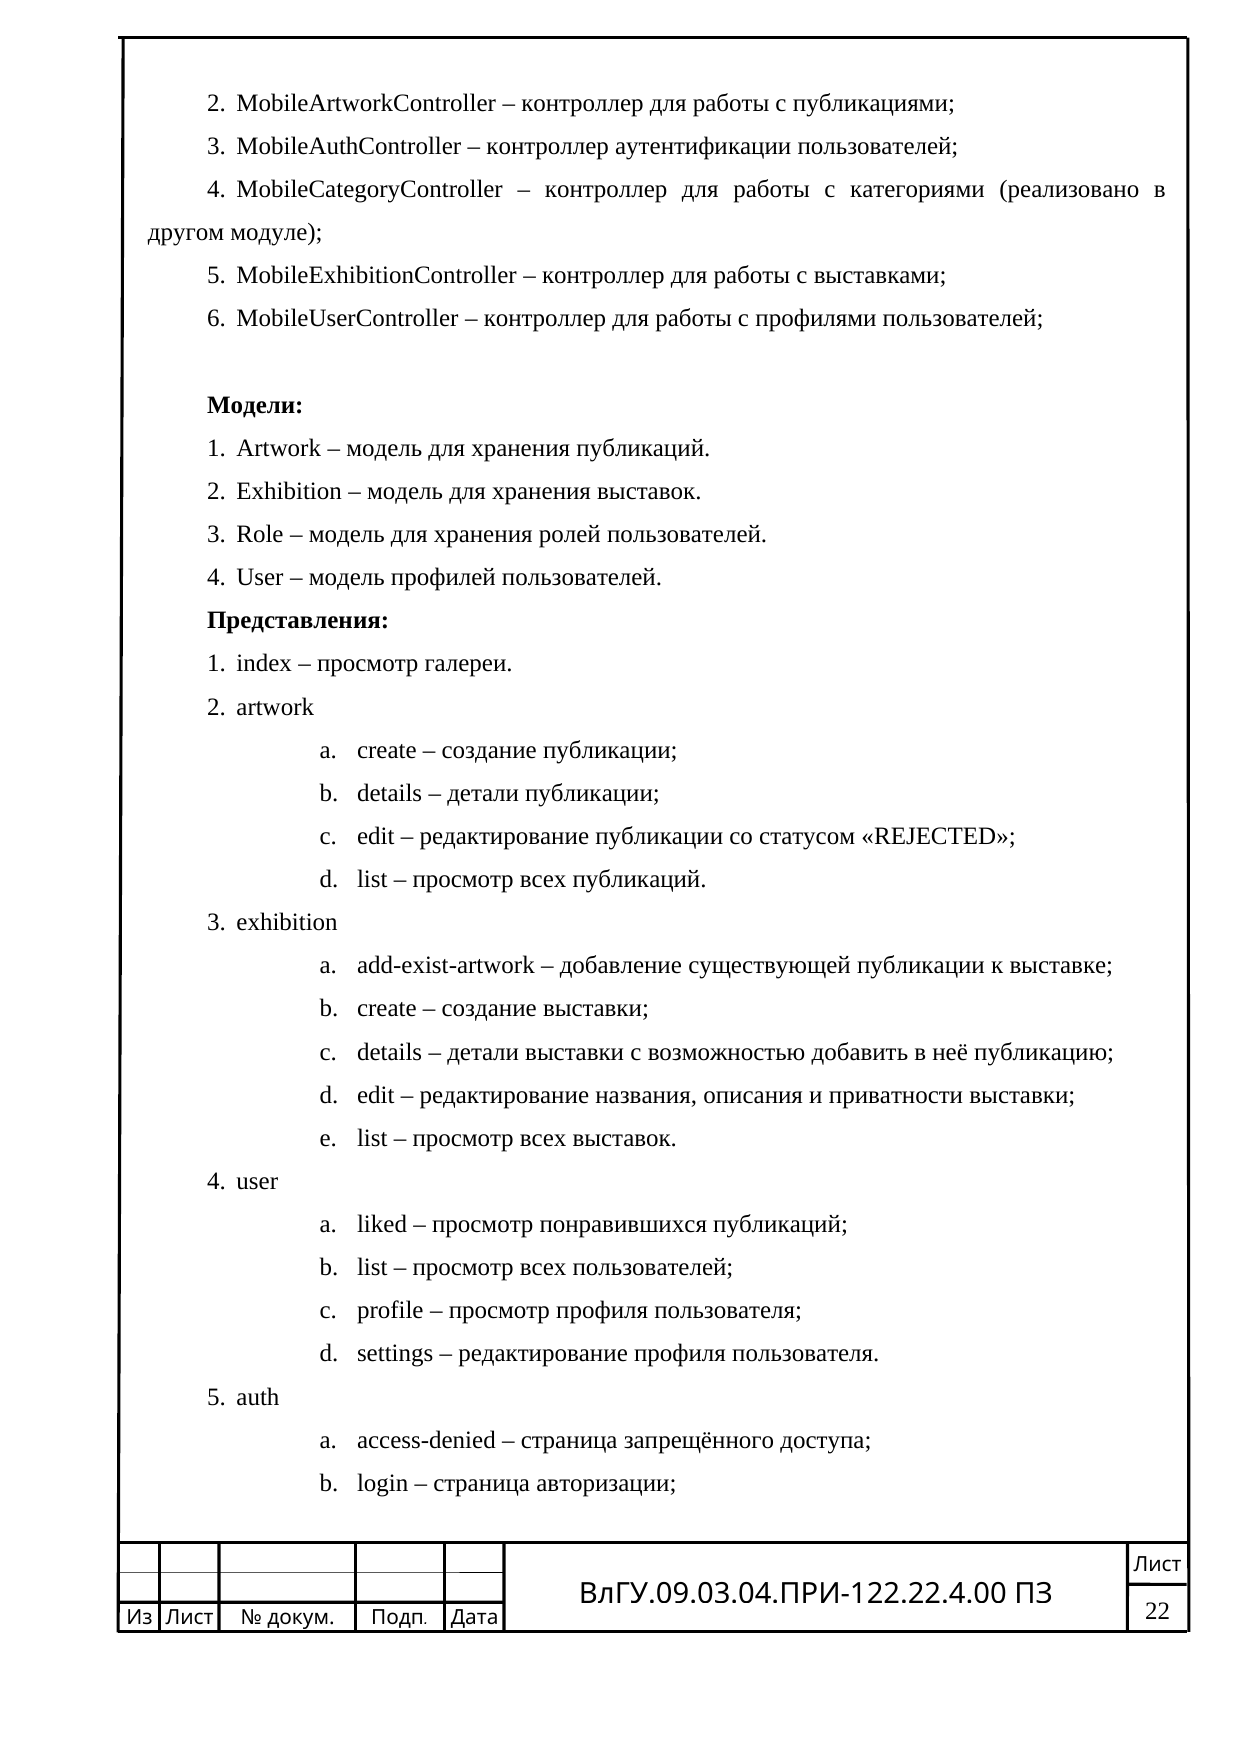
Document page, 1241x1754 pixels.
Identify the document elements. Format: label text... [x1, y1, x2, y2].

list edit – редактирование названия, описания и приватности выставки; [319, 1080, 1167, 1108]
list list – просмотр всех выставок. [319, 1123, 1167, 1152]
list user [148, 1166, 1167, 1195]
list create – создание публикации; [319, 735, 1167, 763]
list details – детали выставки с возможностью добавить в неё публикацию; [319, 1037, 1167, 1065]
list MobileCategoryController – контроллер для работы с категориями (реализовано в другом модуле); [148, 174, 1167, 246]
list create – создание выставки; [319, 993, 1167, 1022]
list profile – просмотр профиля пользователя; [319, 1295, 1167, 1324]
list liked – просмотр понравившихся публикаций; [319, 1209, 1167, 1238]
list MobileArtworkController – контроллер для работы с публикациями; [148, 88, 1167, 117]
list login – страница авторизации; [319, 1468, 1167, 1497]
list access-denied – страница запрещённого доступа; [319, 1425, 1167, 1453]
list MobileAuthController – контроллер аутентификации пользователей; [148, 131, 1167, 160]
list auth [148, 1382, 1167, 1410]
list index – просмотр галереи. [148, 648, 1167, 677]
list User – модель профилей пользователей. [148, 562, 1167, 591]
list Exhibition – модель для хранения выставок. [148, 476, 1167, 505]
list details – детали публикации; [319, 778, 1167, 807]
list exhibition [148, 907, 1167, 936]
list settings – редактирование профиля пользователя. [319, 1338, 1167, 1367]
list MobileUserController – контроллер для работы с профилями пользователей; [148, 303, 1167, 332]
list Artwork – модель для хранения публикаций. [148, 433, 1167, 462]
list list – просмотр всех публикаций. [319, 864, 1167, 893]
list add-exist-artwork – добавление существующей публикации к выставке; [319, 950, 1167, 979]
list list – просмотр всех пользователей; [319, 1252, 1167, 1281]
list artwork [148, 692, 1167, 720]
text Модели: [148, 390, 1167, 418]
list Role – модель для хранения ролей пользователей. [148, 519, 1167, 548]
list MobileExhibitionController – контроллер для работы с выставками; [148, 260, 1167, 289]
list edit – редактирование публикации со статусом «REJECTED»; [319, 821, 1167, 850]
text Представления: [148, 605, 1167, 634]
